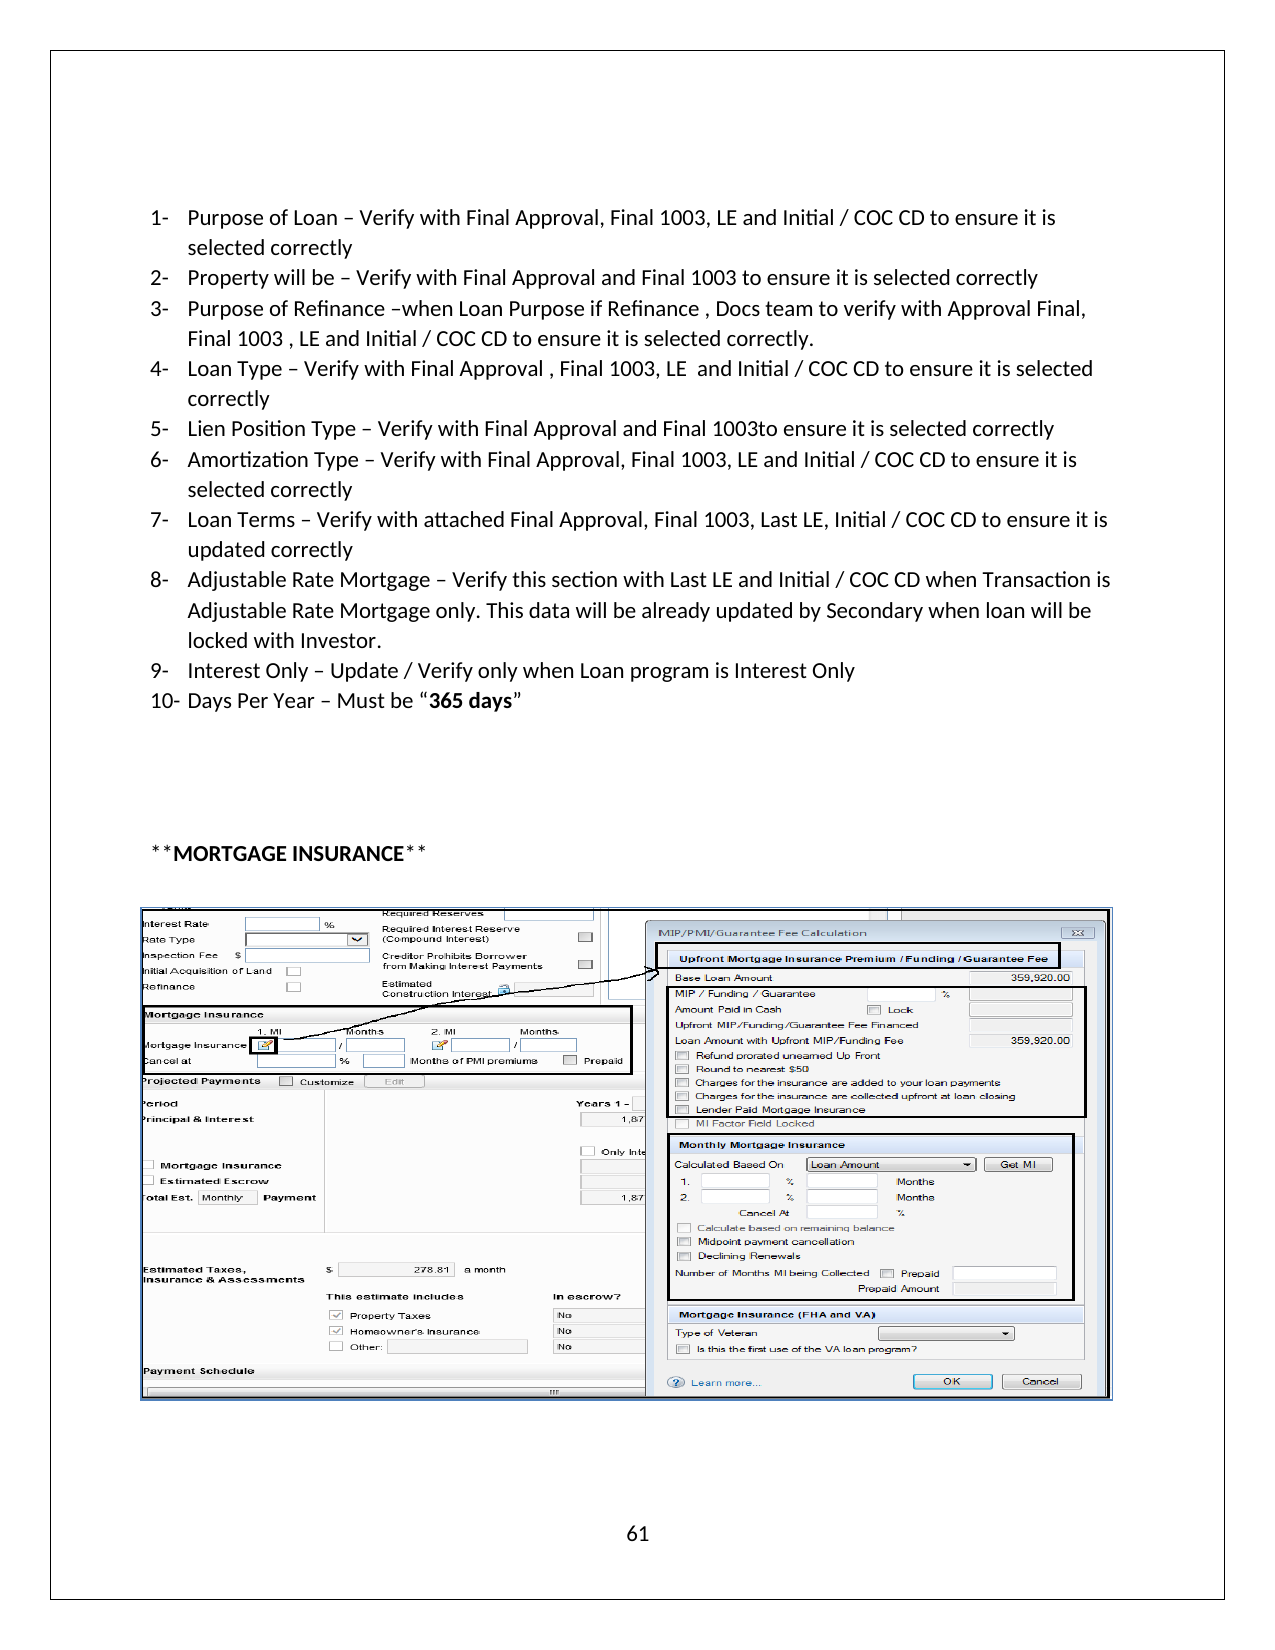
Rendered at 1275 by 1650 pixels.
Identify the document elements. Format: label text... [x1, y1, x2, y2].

list Adjustable Rate Mortgage – Verify this section with Last LE and Initial / COC CD when Transaction is Adjustable Rate Mortgage only. This data will be already updated by Secondary when loan will be locked with Investor. [150, 566, 1125, 654]
list Lien Position Type – Verify with Final Approval and Final 1003to ensure it is selected correctly [150, 414, 1125, 442]
list Purpose of Refinance –when Loan Purpose if Refinance , Docs team to verify with Approval Final, Final 1003 , LE and Initial / COC CD to ensure it is selected correctly. [150, 294, 1125, 352]
list Property will be – Verify with Final Approval and Final 1003 to ensure it is selected correctly [150, 263, 1125, 291]
list Loan Terms – Verify with attached Final Approval, Final 1003, Last LE, Initial / COC CD to ensure it is updated correctly [150, 505, 1125, 563]
list Interest Only – Update / Verify only when Loan program is Interest Only [150, 656, 1125, 684]
list Days Per Year – Must be “365 days” [150, 686, 1125, 714]
picture [142, 908, 1112, 1399]
list Amortization Type – Verify with Final Approval, Final 1003, LE and Initial / COC CD to ensure it is selected correctly [150, 445, 1125, 503]
list Loan Type – Verify with Final Approval , Final 1003, LE and Initial / COC CD to ensure it is selected correctly [150, 354, 1125, 412]
text **MORTGAGE INSURANCE** [150, 839, 1125, 867]
list Purpose of Loan – Verify with Final Approval, Final 1003, LE and Initial / COC CD to ensure it is selected correctly [150, 203, 1125, 261]
